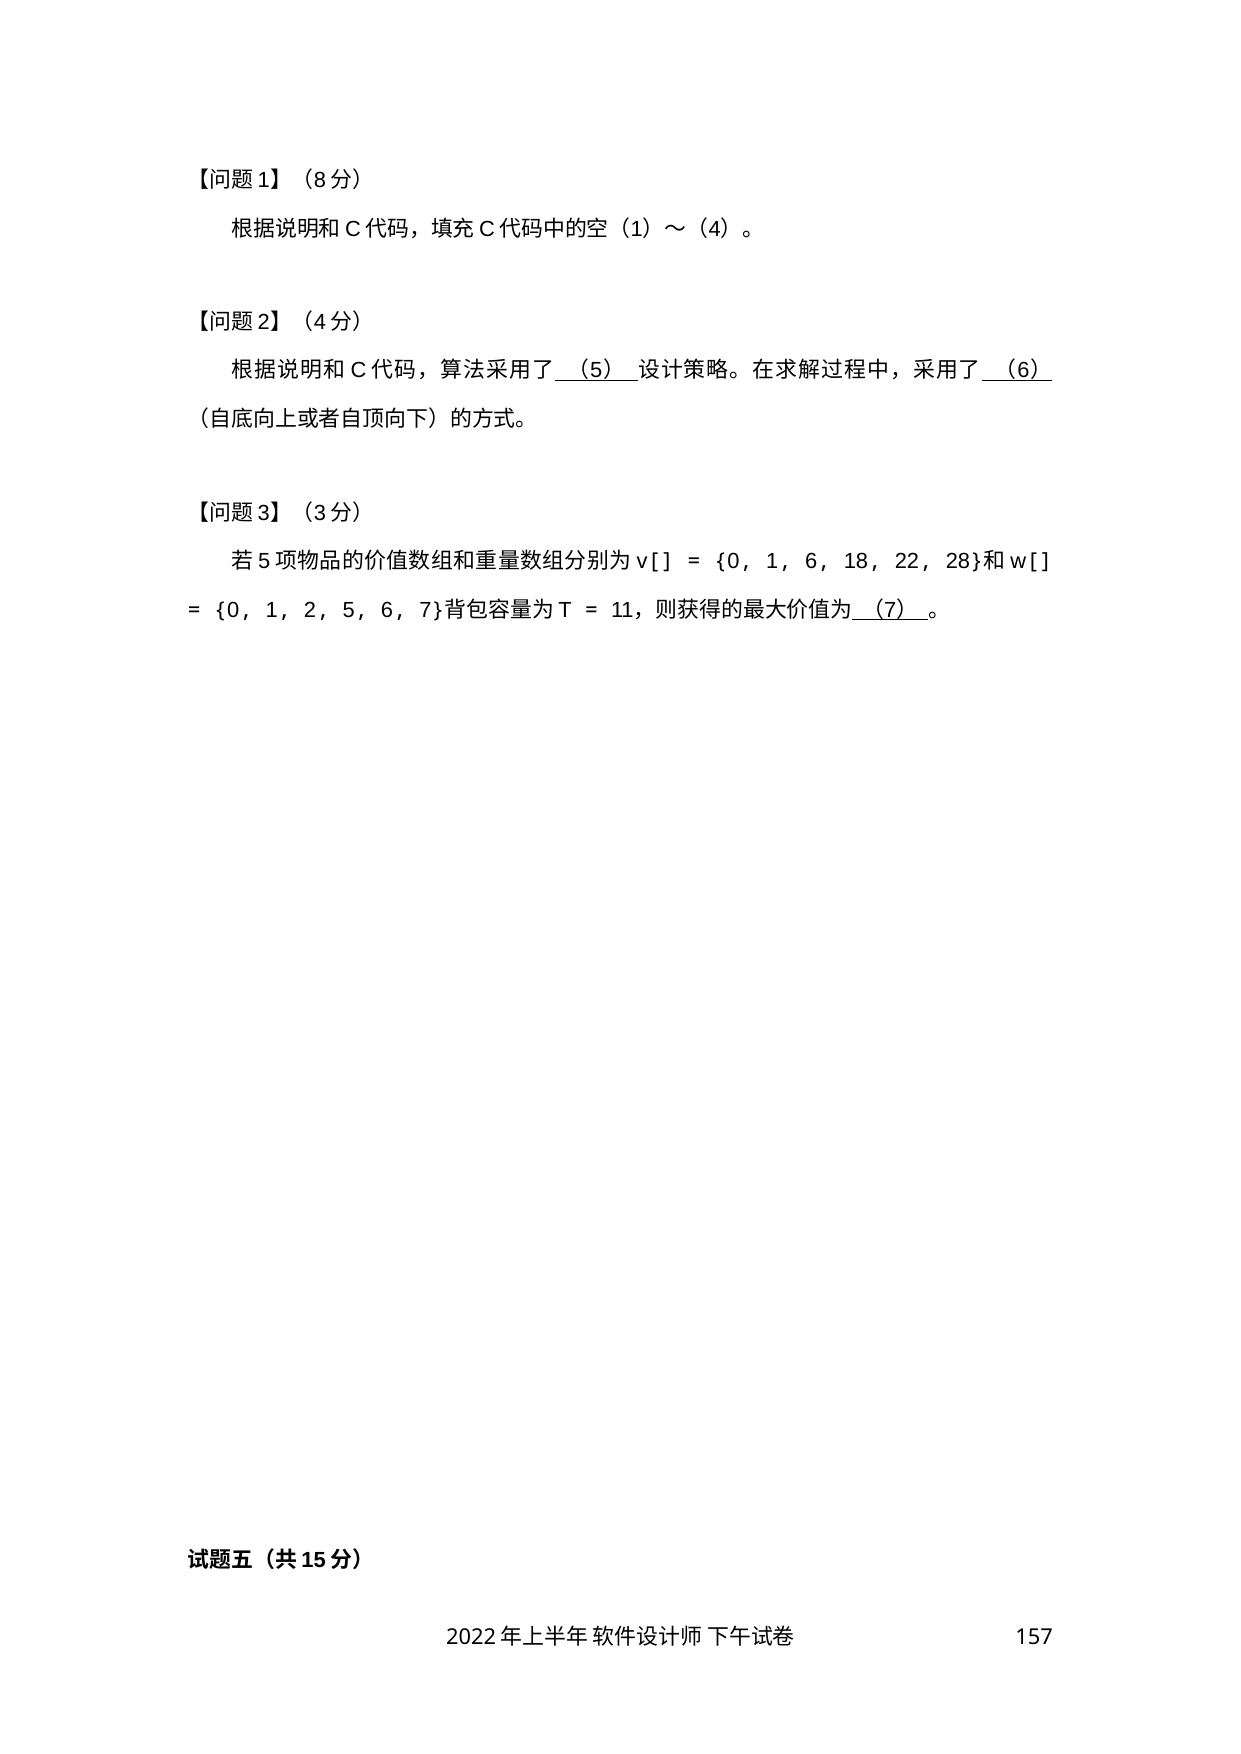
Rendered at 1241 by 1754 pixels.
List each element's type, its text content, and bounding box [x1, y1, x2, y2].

text 【问题3】（3分） [187, 494, 1053, 527]
text 根据说明和C代码，填充C代码中的空（1）〜（4）。 [187, 210, 1053, 243]
text 根据说明和C代码，算法采用了 （5） 设计策略。在求解过程中，采用了 （6）（自底向上或者自顶向下）的方式。 [187, 352, 1053, 433]
text 试题五（共15分） [187, 1542, 1053, 1574]
text 若5项物品的价值数组和重量数组分别为v[] = {0, 1, 6, 18, 22, 28}和w[] = {0, 1, 2, 5, 6, 7}背包容量为T = 11，则获得的最大价值为 （7） 。 [187, 543, 1053, 624]
text 【问题1】（8分） [187, 162, 1053, 194]
text 【问题2】（4分） [187, 304, 1053, 336]
